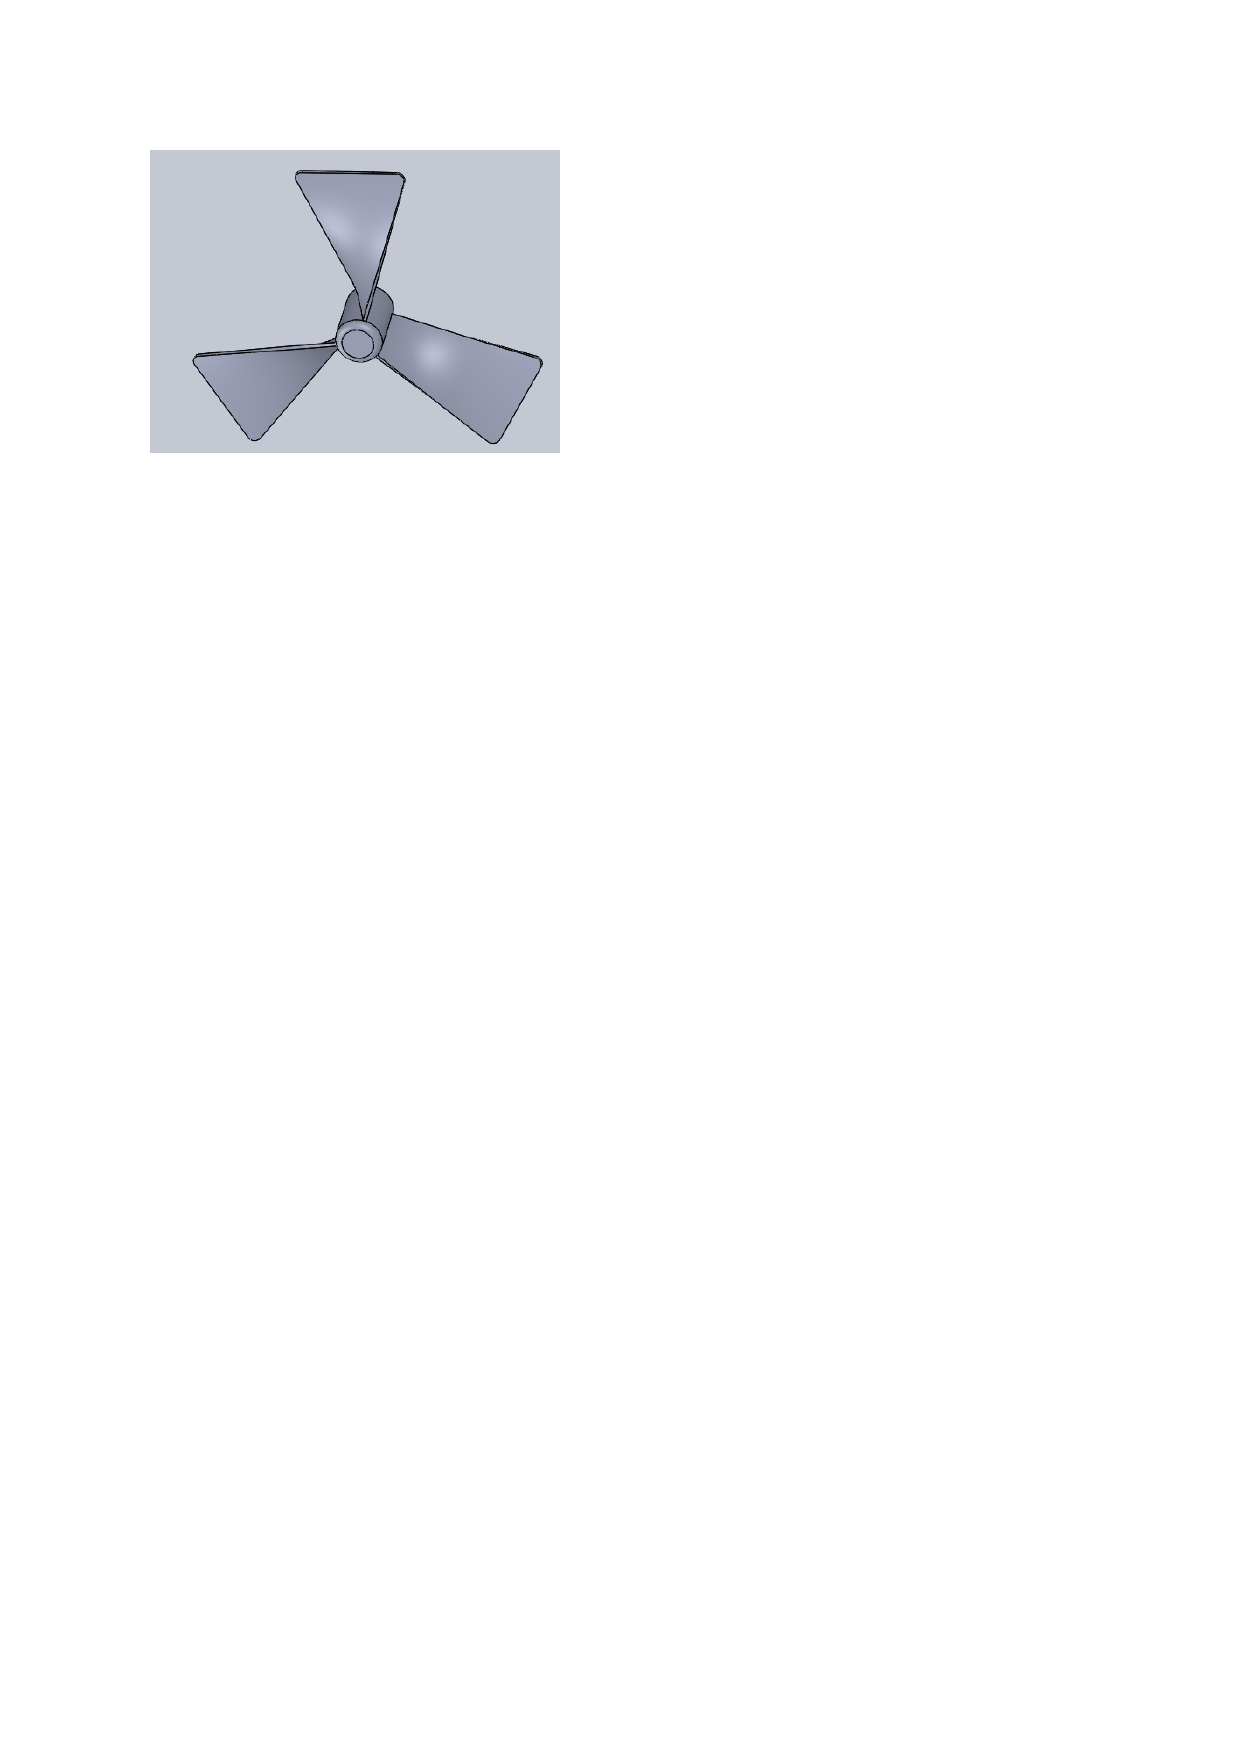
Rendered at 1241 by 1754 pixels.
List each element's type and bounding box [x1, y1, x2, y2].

picture [150, 150, 560, 453]
